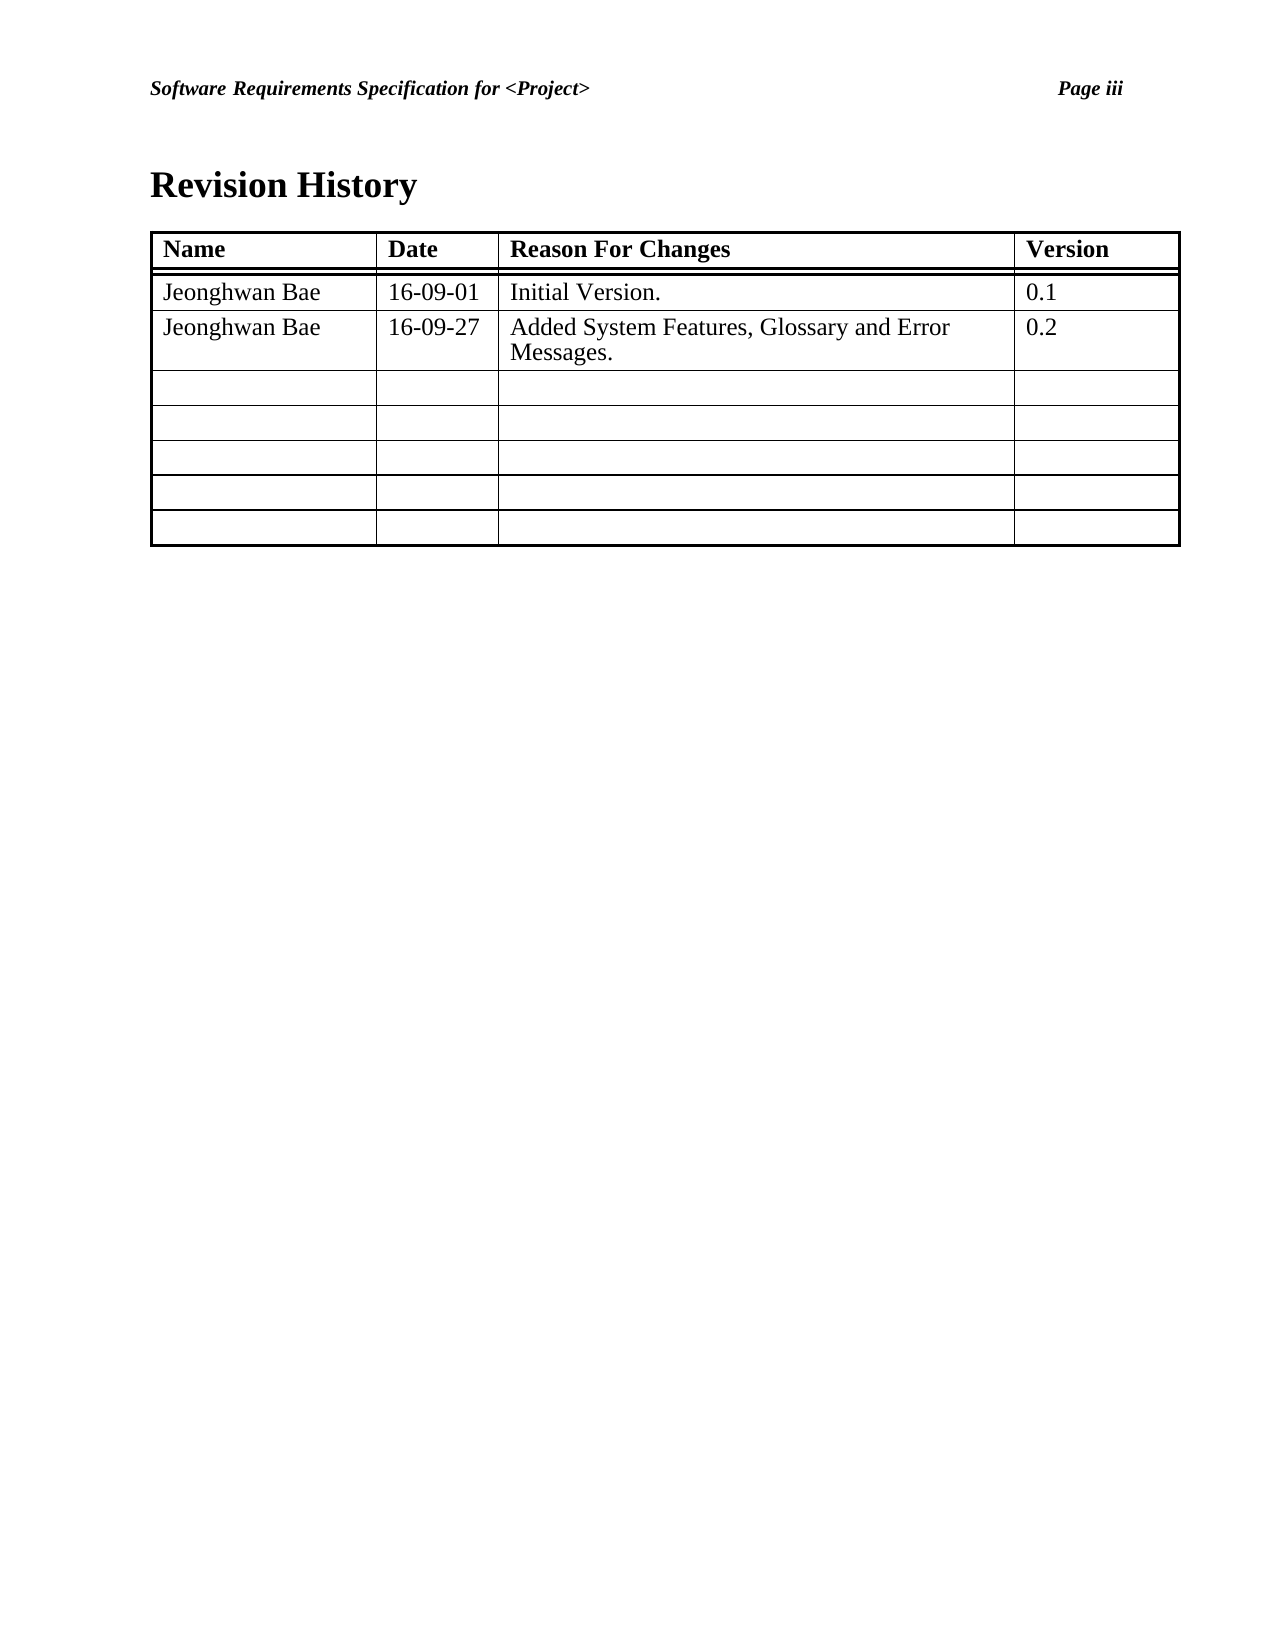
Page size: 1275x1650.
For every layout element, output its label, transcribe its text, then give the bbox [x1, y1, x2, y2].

table_cell [377, 511, 498, 544]
table_cell [153, 476, 376, 509]
table_cell [1015, 371, 1178, 404]
table_cell [499, 476, 1014, 509]
table_header Date [377, 234, 498, 267]
table_header Reason For Changes [499, 234, 1014, 267]
table_cell 0.1 [1015, 276, 1178, 310]
table_cell [499, 511, 1014, 544]
table_cell 16-09-01 [377, 276, 498, 310]
table_cell [1015, 406, 1178, 439]
table_cell [153, 511, 376, 544]
table_cell [499, 441, 1014, 474]
table_cell [153, 371, 376, 404]
table_cell [377, 441, 498, 474]
table_cell [153, 406, 376, 439]
text Revision History [150, 162, 1125, 206]
table_cell [1015, 441, 1178, 474]
table_cell [499, 406, 1014, 439]
table_cell [377, 371, 498, 404]
table_cell [1015, 476, 1178, 509]
table_header Version [1015, 234, 1178, 267]
table_cell [499, 371, 1014, 404]
table_cell 0.2 [1015, 311, 1178, 370]
table_cell [377, 476, 498, 509]
table_cell [377, 406, 498, 439]
table_header Name [153, 234, 376, 267]
table_cell Initial Version. [499, 276, 1014, 310]
table_cell [1015, 511, 1178, 544]
table_cell 16-09-27 [377, 311, 498, 370]
table_cell Added System Features, Glossary and Error Messages. [499, 311, 1014, 370]
table_cell Jeonghwan Bae [153, 276, 376, 310]
table_cell Jeonghwan Bae [153, 311, 376, 370]
table_cell [153, 441, 376, 474]
